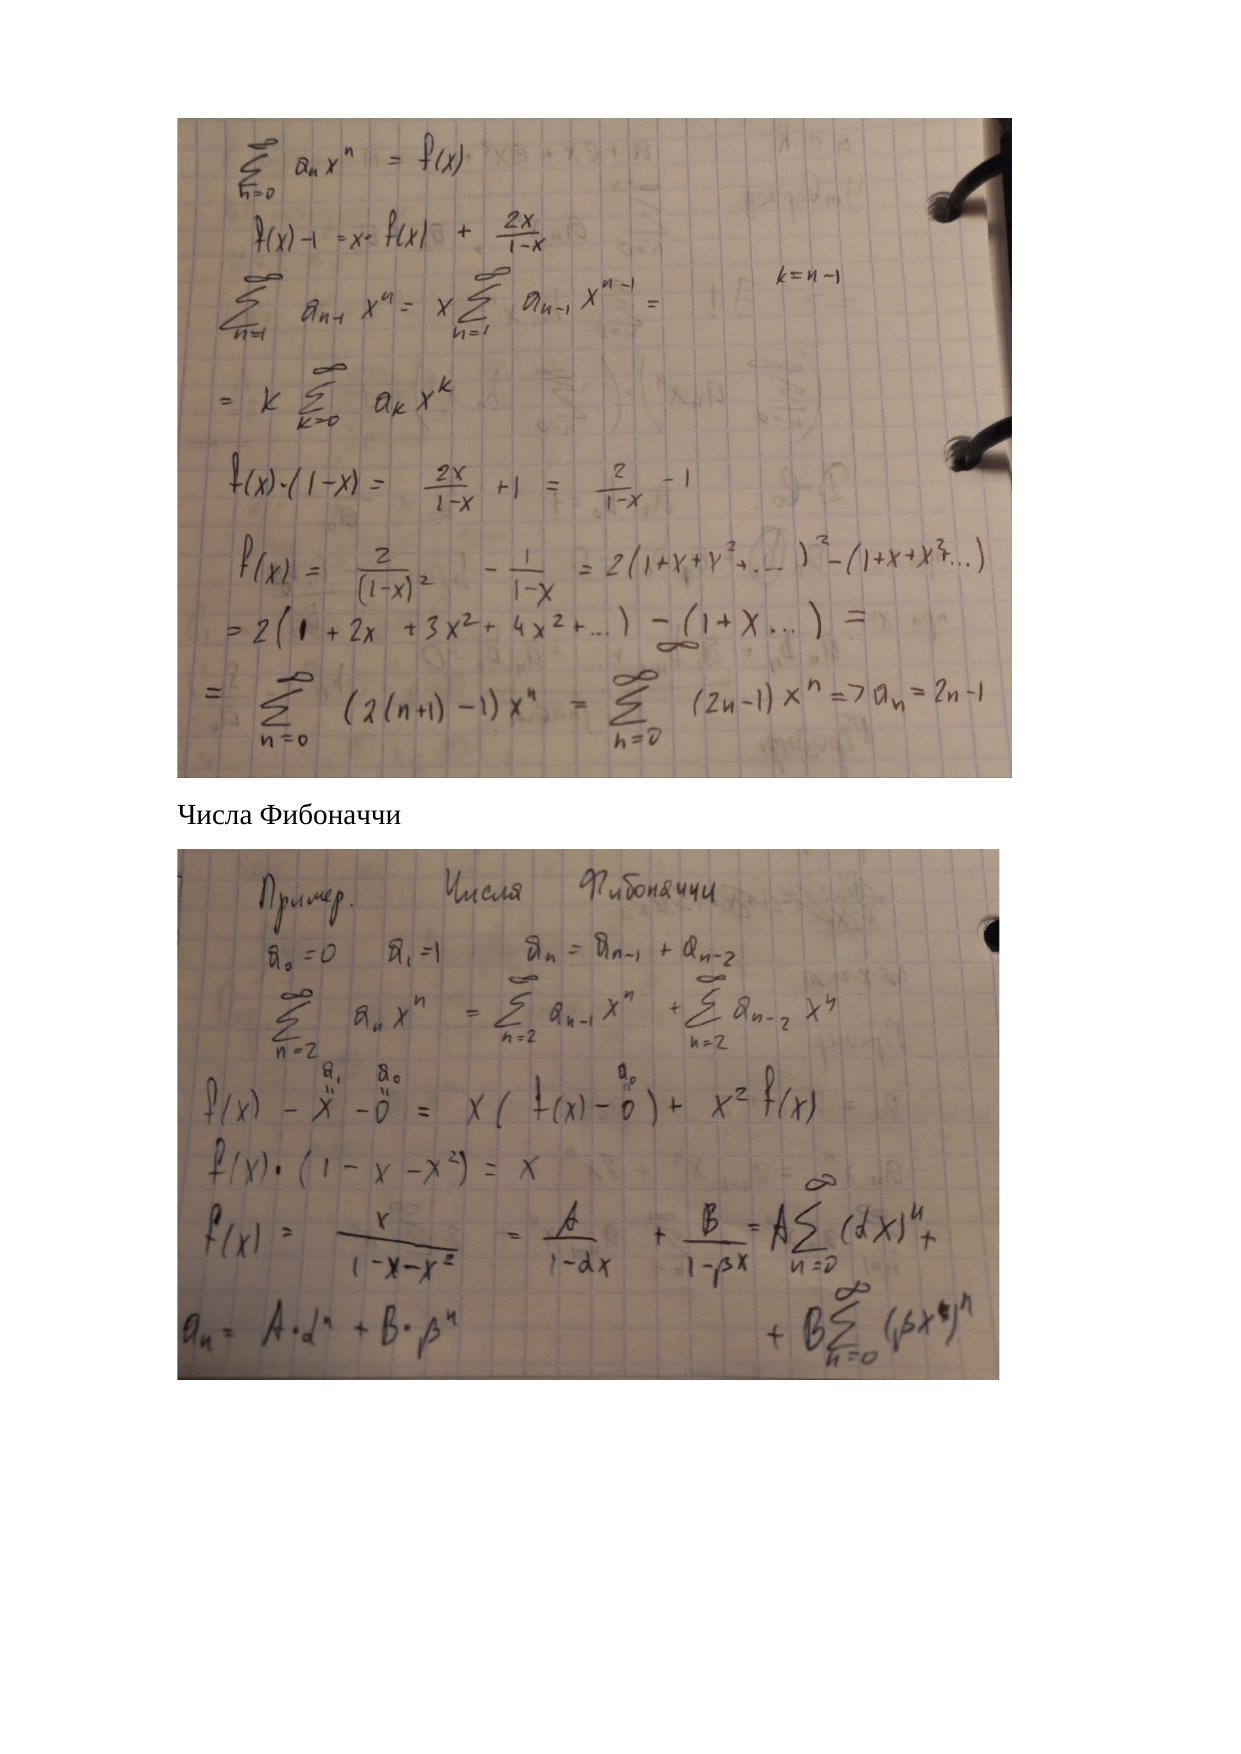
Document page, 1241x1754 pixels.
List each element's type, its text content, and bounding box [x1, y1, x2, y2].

text Числа Фибоначчи [177, 797, 1152, 830]
picture [177, 849, 1000, 1380]
picture [177, 118, 1012, 778]
